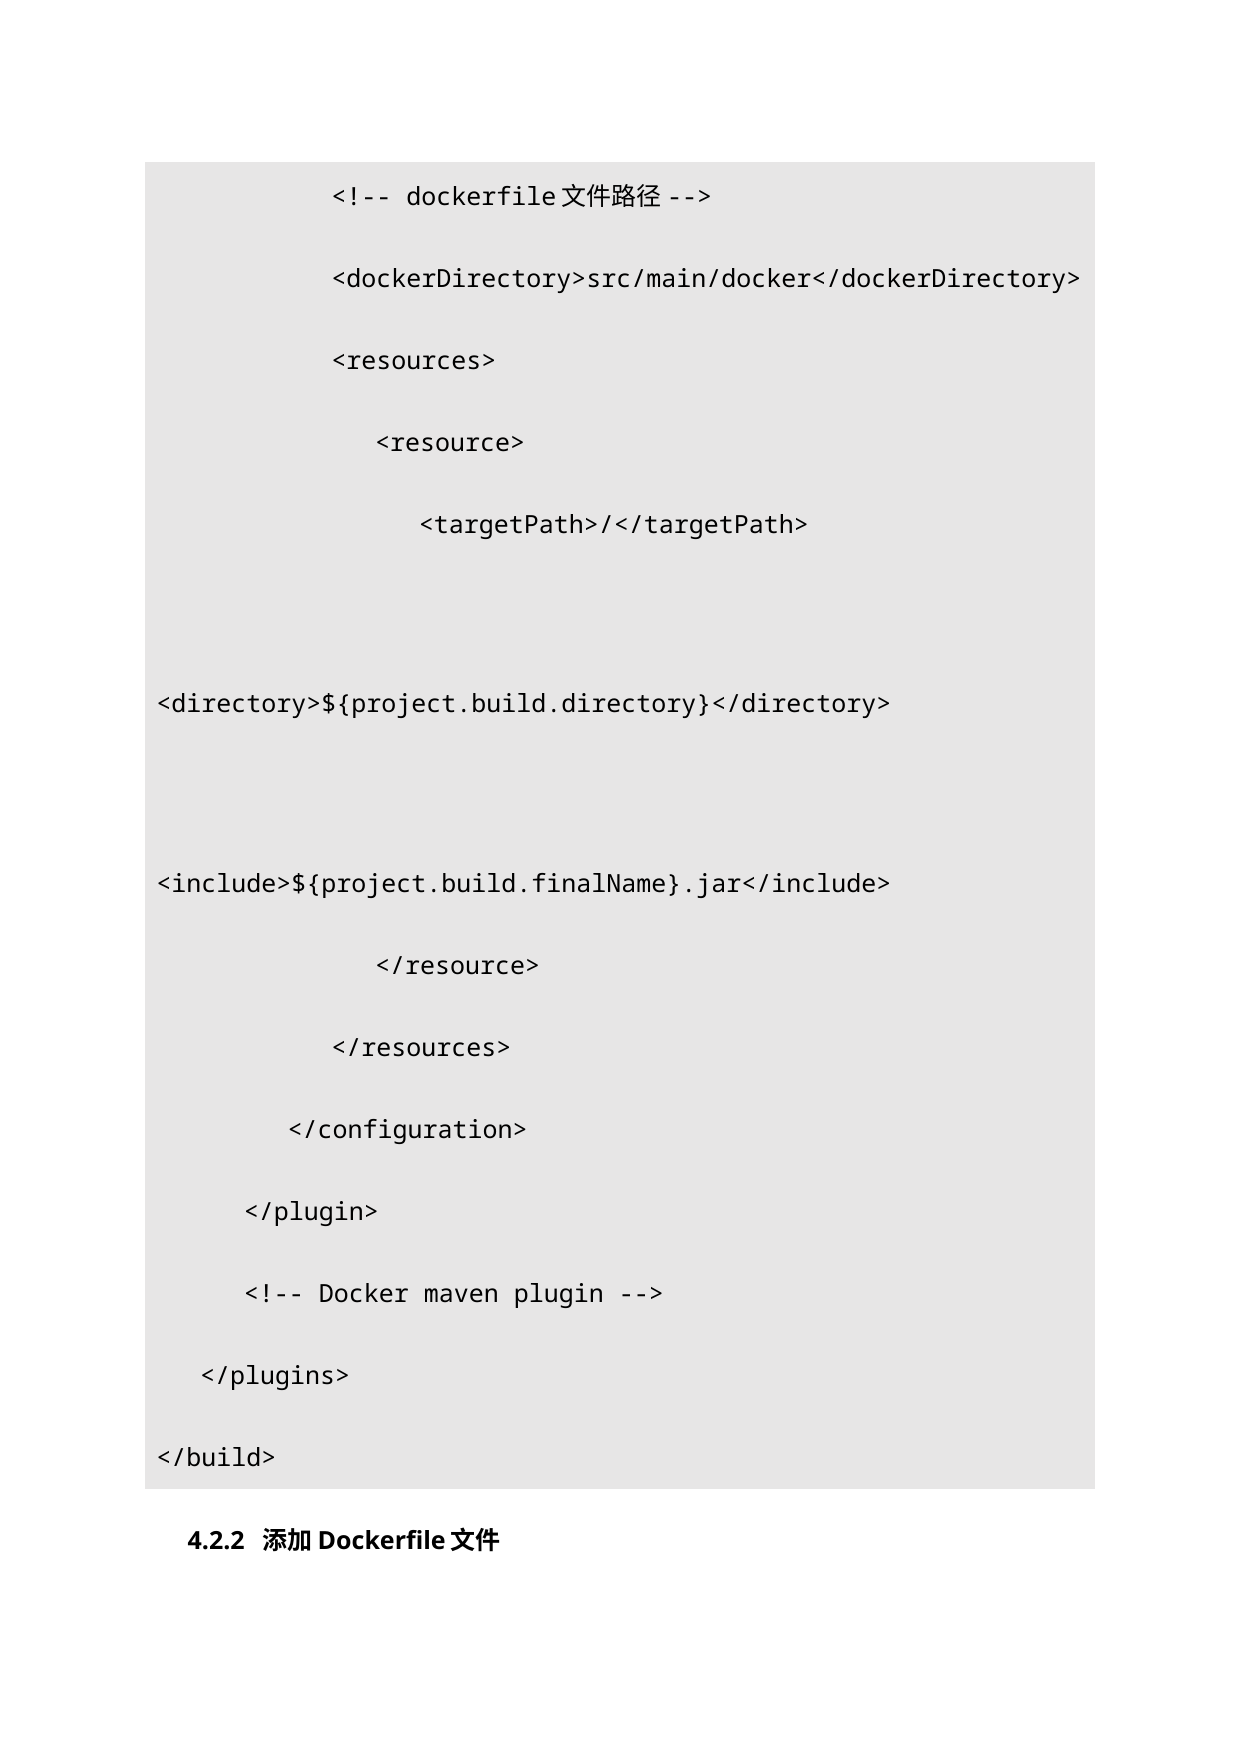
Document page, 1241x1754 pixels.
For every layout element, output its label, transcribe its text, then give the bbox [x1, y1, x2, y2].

text </configuration> [145, 1096, 1095, 1161]
text </build> [145, 1424, 1095, 1489]
text <include>${project.build.finalName}.jar</include> [145, 752, 1095, 915]
text </resources> [145, 1014, 1095, 1079]
text <directory>${project.build.directory}</directory> [145, 573, 1095, 736]
text <resource> [145, 409, 1095, 474]
text <resources> [145, 327, 1095, 392]
list 添加Dockerfile文件 [187, 1506, 1095, 1571]
text </resource> [145, 932, 1095, 997]
text </plugins> [145, 1342, 1095, 1407]
text <targetPath>/</targetPath> [145, 491, 1095, 556]
text </plugin> [145, 1178, 1095, 1243]
text <!-- dockerfile文件路径 --> [145, 162, 1095, 227]
text <dockerDirectory>src/main/docker</dockerDirectory> [145, 245, 1095, 310]
text <!-- Docker maven plugin --> [145, 1260, 1095, 1325]
